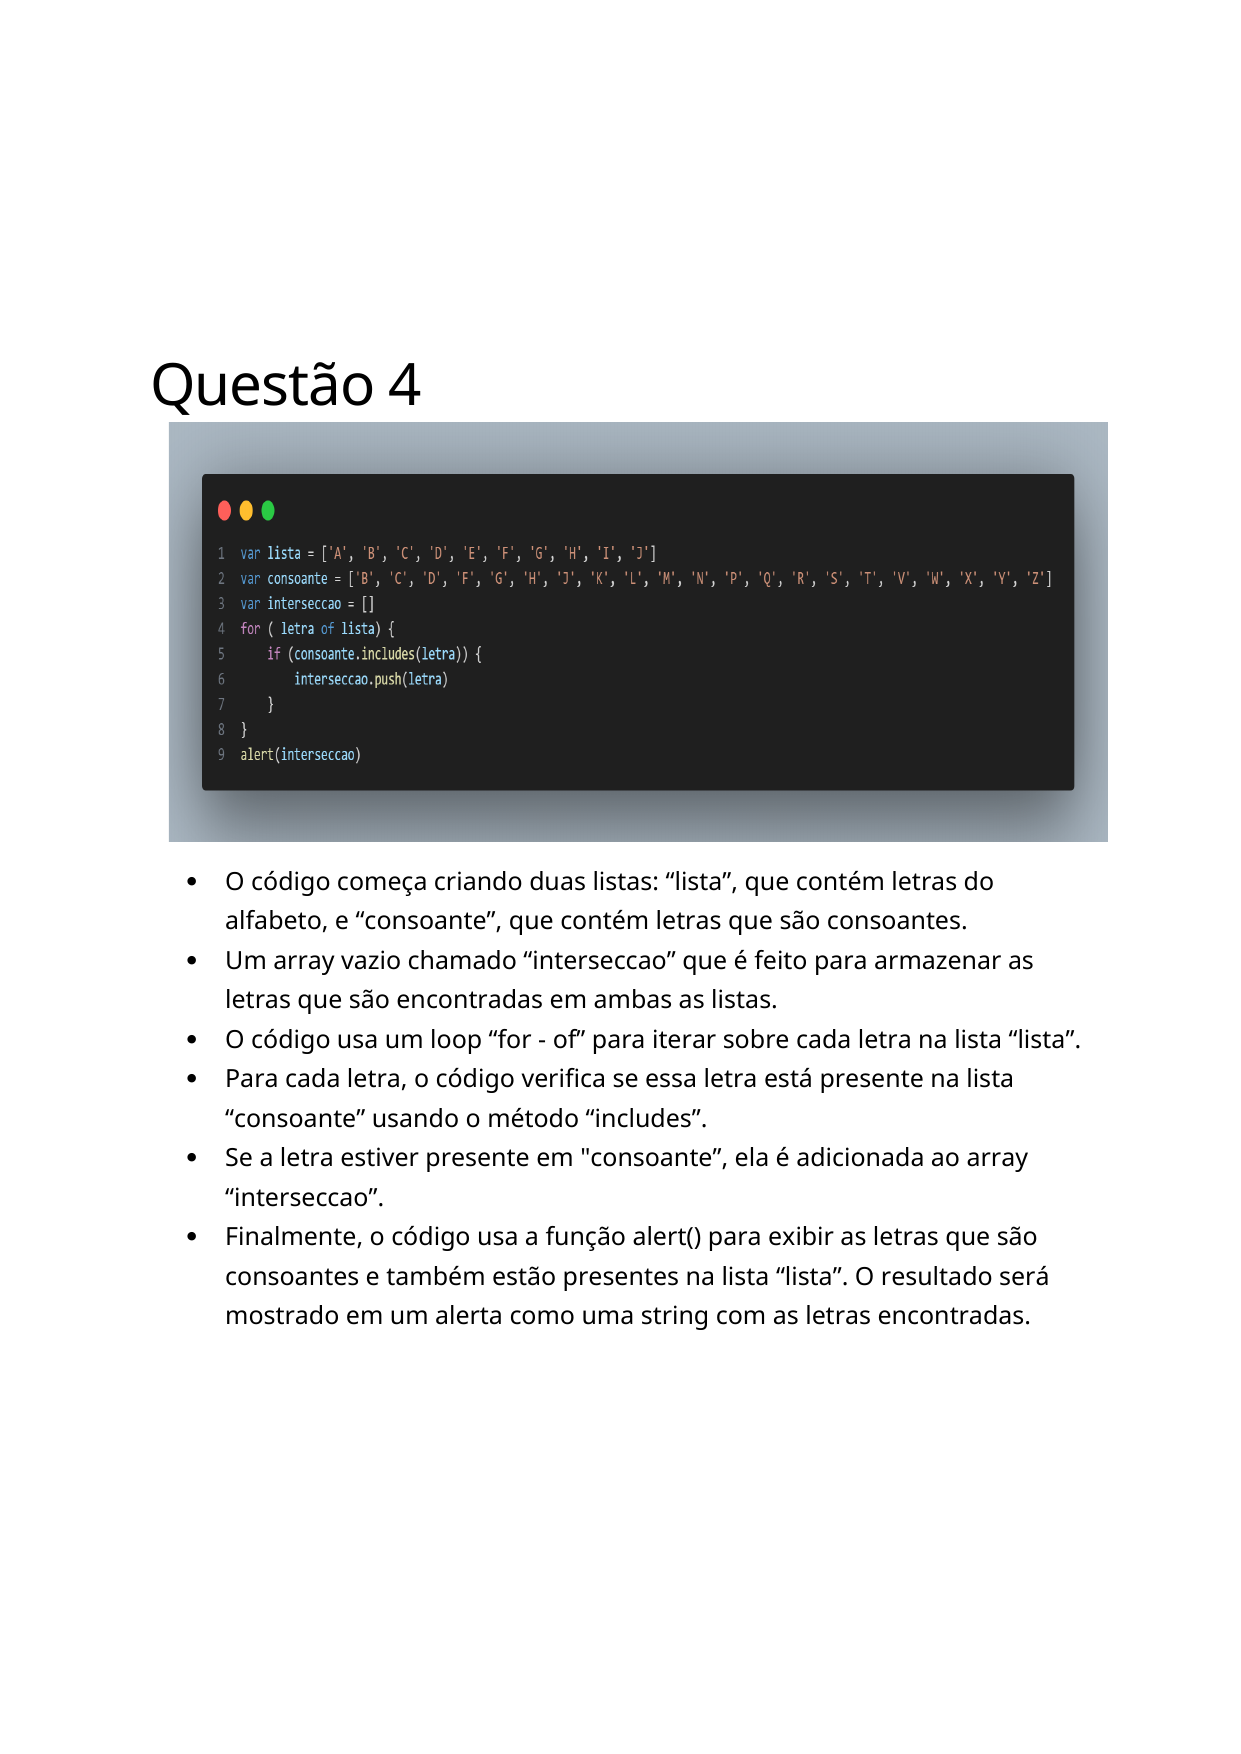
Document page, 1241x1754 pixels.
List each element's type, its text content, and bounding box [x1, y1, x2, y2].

list O código começa criando duas listas: “lista”, que contém letras do alfabeto, e “consoante”, que contém letras que são consoantes. [187, 863, 1090, 937]
list O código usa um loop “for - of” para iterar sobre cada letra na lista “lista”. [187, 1021, 1090, 1056]
list Se a letra estiver presente em "consoante”, ela é adicionada ao array “interseccao”. [187, 1140, 1090, 1213]
title Questão 4 [150, 343, 1090, 423]
list Um array vazio chamado “interseccao” que é feito para armazenar as letras que são encontradas em ambas as listas. [187, 942, 1090, 1016]
list Finalmente, o código usa a função alert() para exibir as letras que são consoantes e também estão presentes na lista “lista”. O resultado será mostrado em um alerta como uma string com as letras encontradas. [187, 1219, 1090, 1332]
list Para cada letra, o código verifica se essa letra está presente na lista “consoante” usando o método “includes”. [187, 1061, 1090, 1134]
